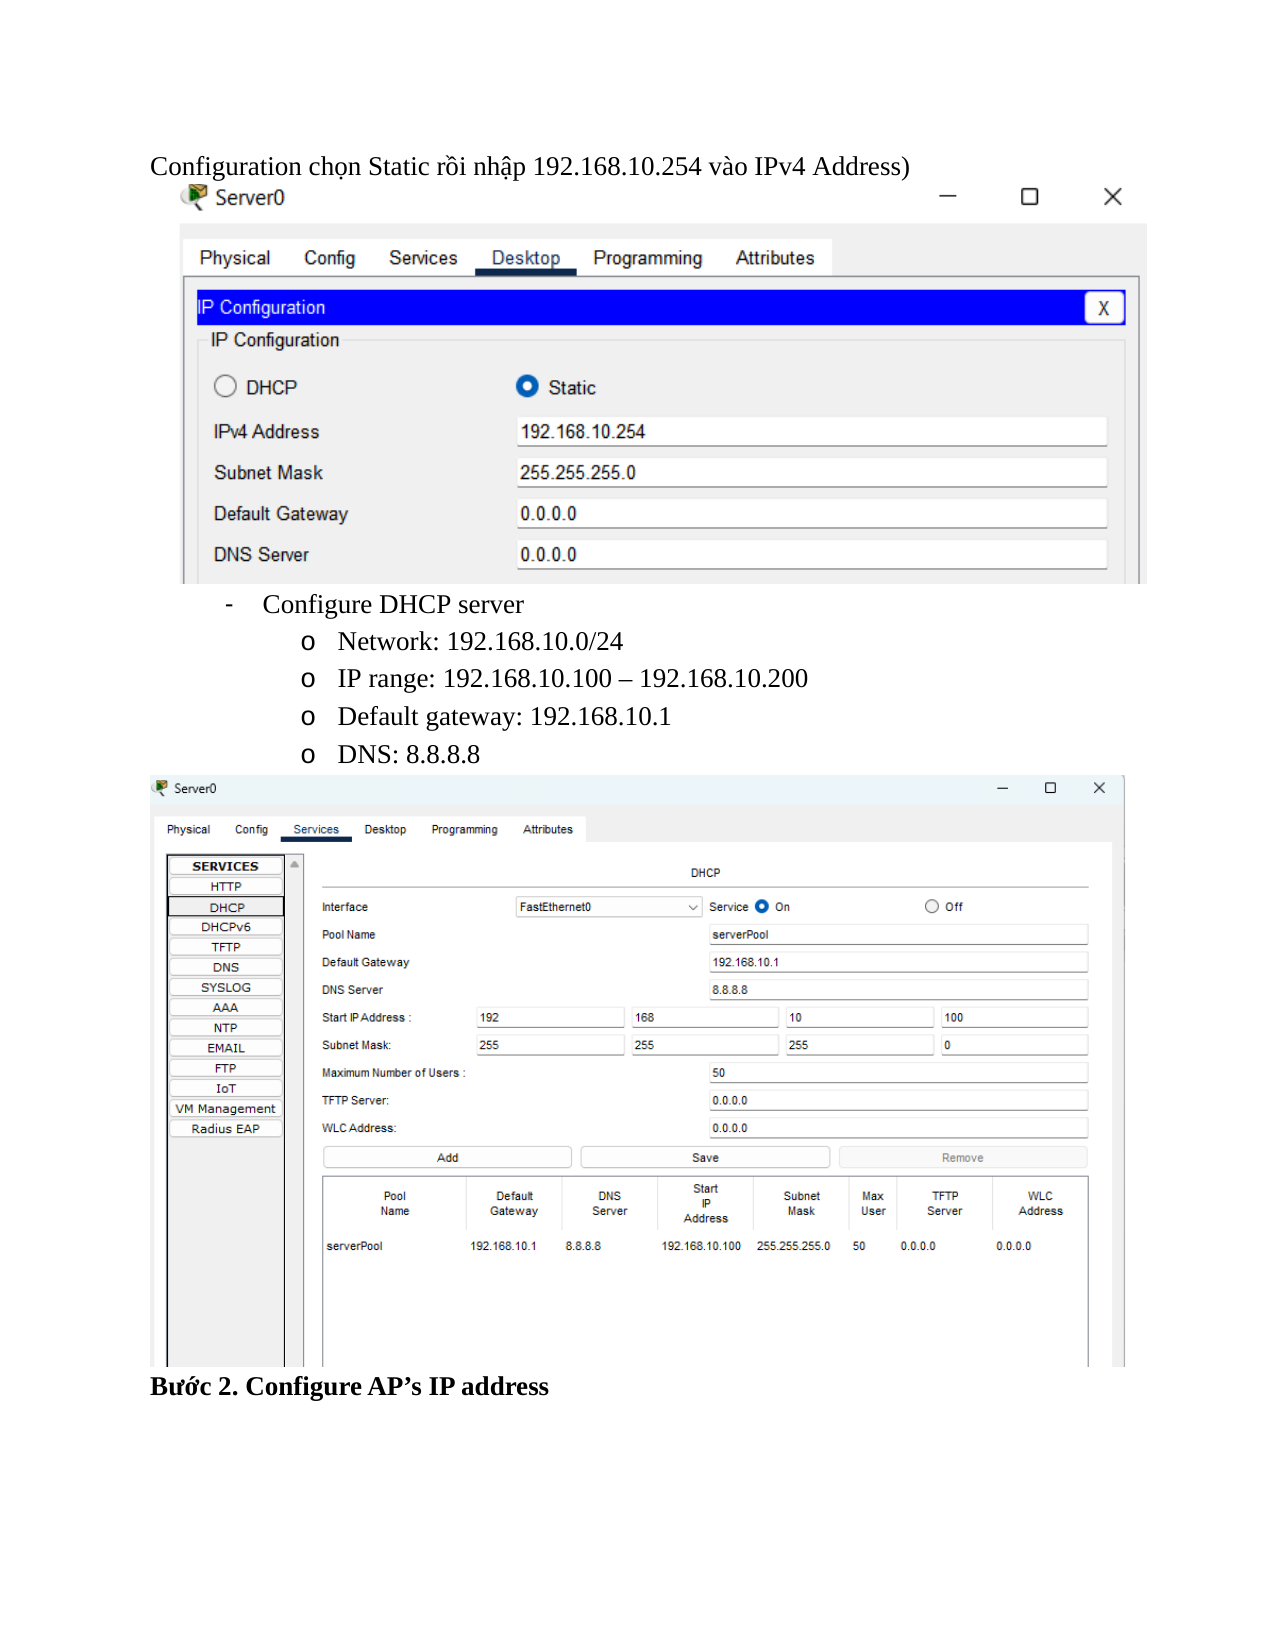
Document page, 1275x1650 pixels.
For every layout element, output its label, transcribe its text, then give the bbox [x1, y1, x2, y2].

list IP range: 192.168.10.100 – 192.168.10.200 [300, 662, 1125, 696]
list DNS: 8.8.8.8 [300, 738, 1125, 771]
picture [150, 775, 1125, 1367]
picture [179, 184, 1147, 584]
list Network: 192.168.10.0/24 [300, 624, 1125, 658]
text Bước 2. Configure AP’s IP address [150, 1371, 1125, 1402]
list Default gateway: 192.168.10.1 [300, 700, 1125, 733]
list Configure DHCP server [225, 587, 1125, 620]
